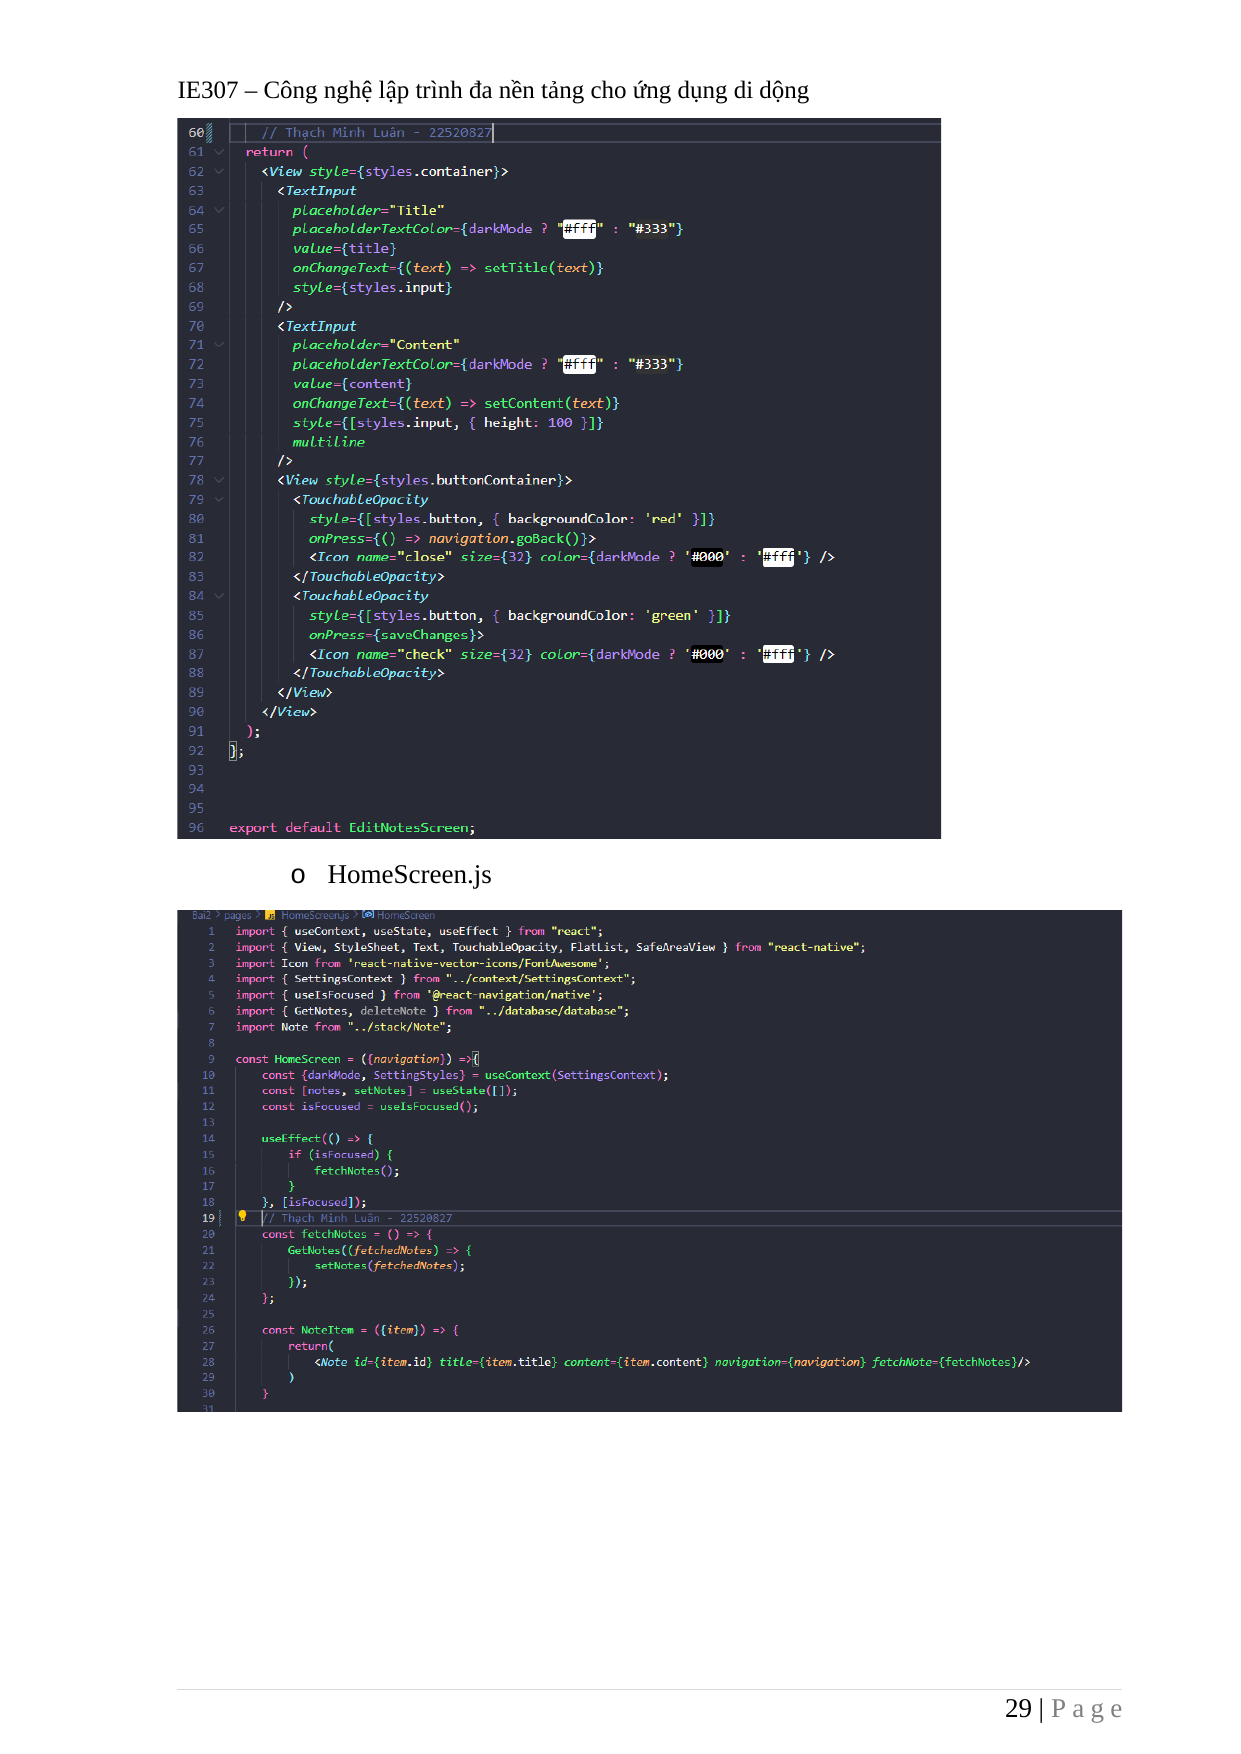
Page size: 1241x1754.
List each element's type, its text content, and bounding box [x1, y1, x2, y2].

list HomeScreen.js [290, 858, 1122, 891]
picture [177, 118, 942, 839]
picture [177, 910, 1123, 1412]
